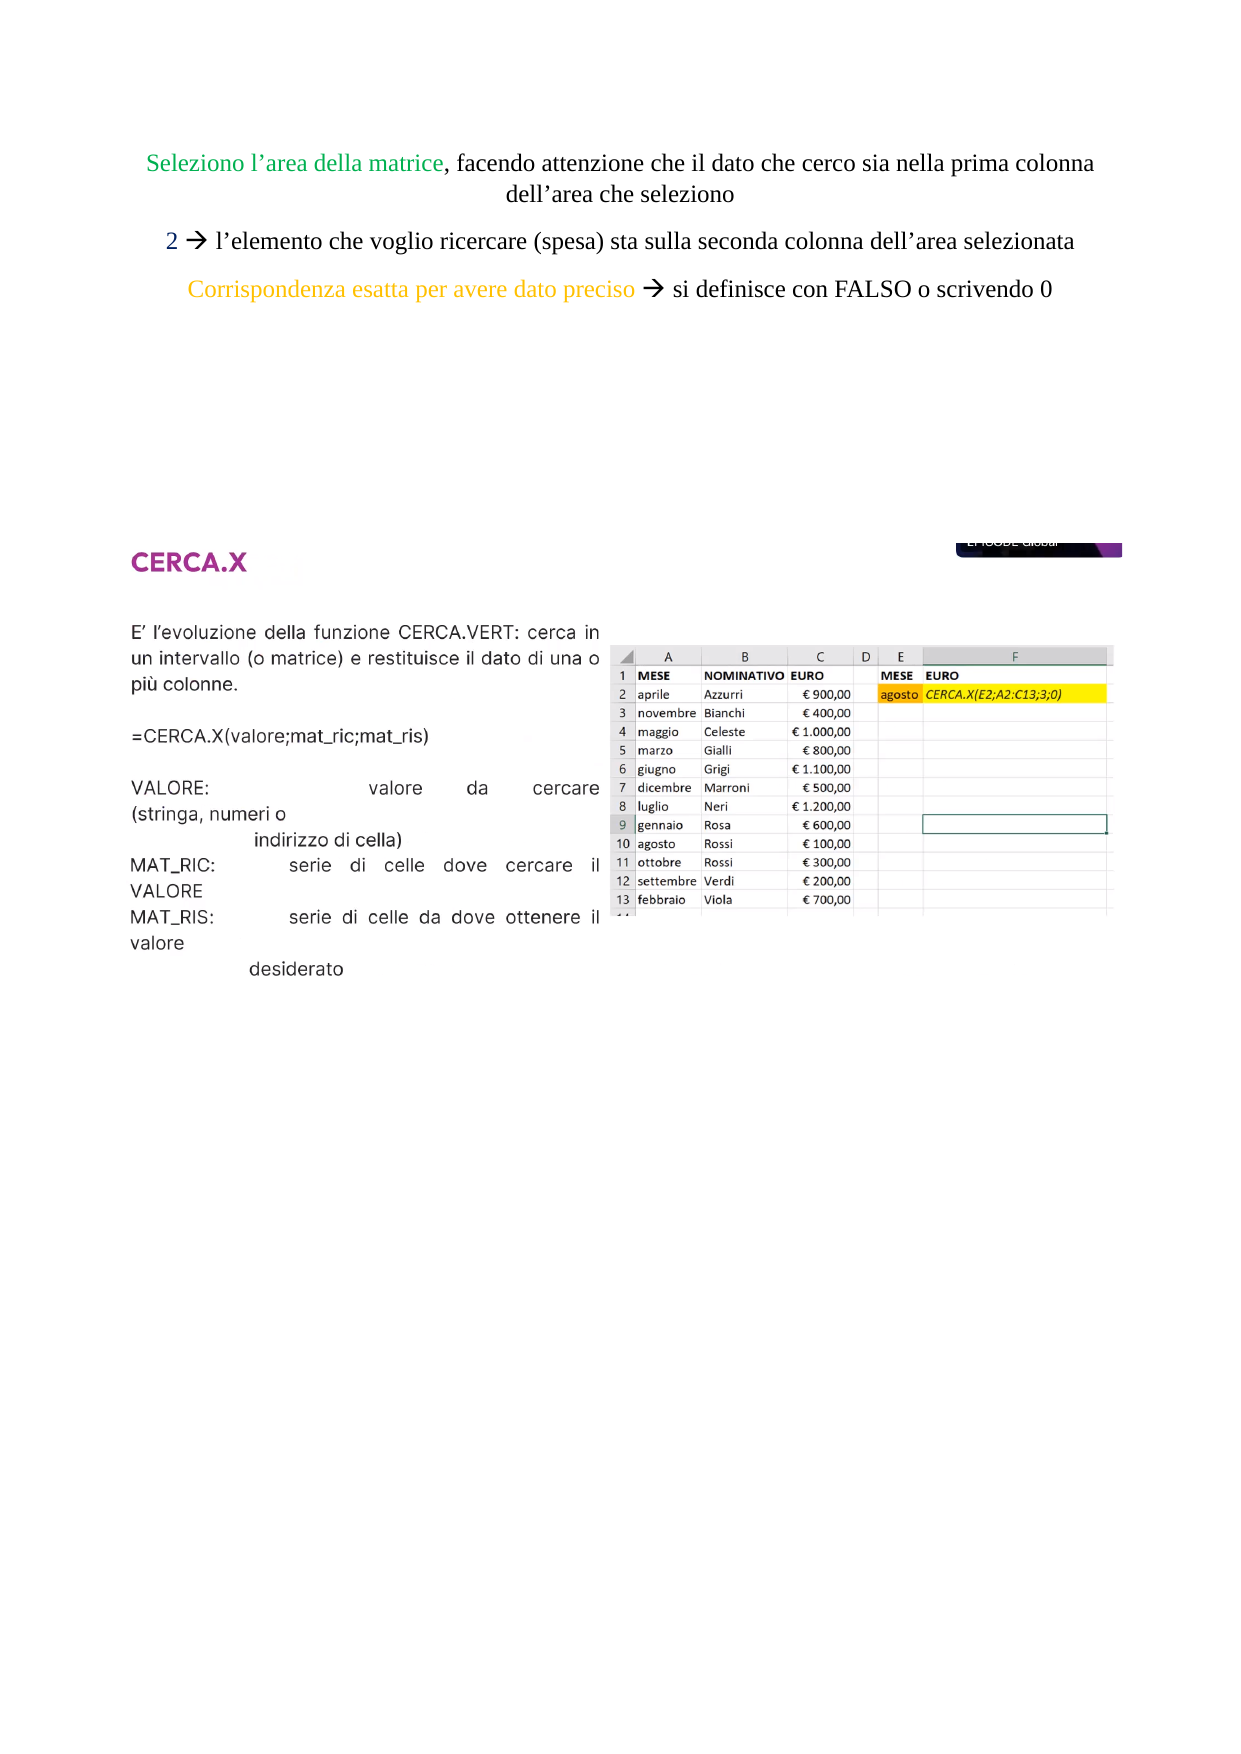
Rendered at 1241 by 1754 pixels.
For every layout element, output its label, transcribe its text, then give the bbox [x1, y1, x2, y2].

picture [118, 543, 1123, 984]
text Corrispondenza esatta per avere dato preciso si definisce con FALSO o scrivendo 0 [118, 274, 1122, 303]
text 2 l’elemento che voglio ricercare (spesa) sta sulla seconda colonna dell’area selezionata [118, 226, 1122, 255]
text Seleziono l’area della matrice, facendo attenzione che il dato che cerco sia nella prima colonna dell’area che seleziono [118, 148, 1122, 207]
